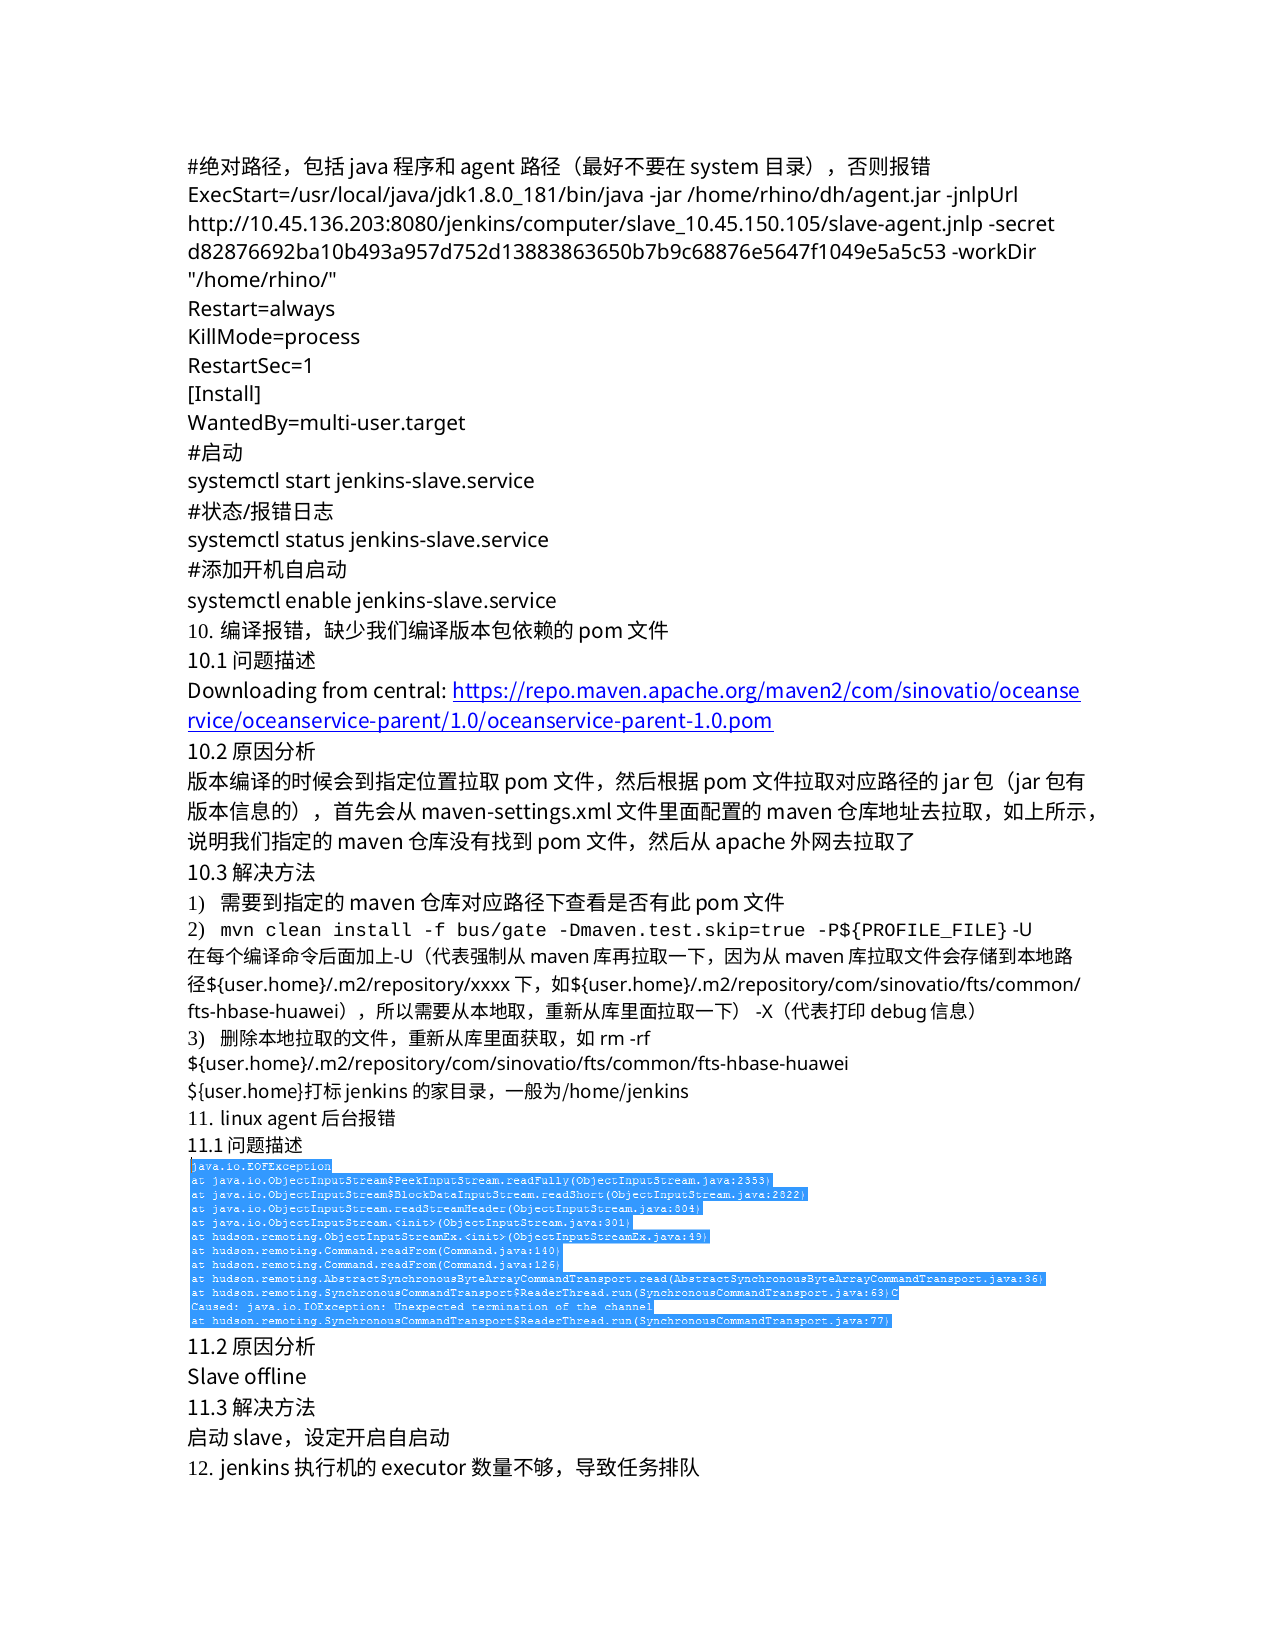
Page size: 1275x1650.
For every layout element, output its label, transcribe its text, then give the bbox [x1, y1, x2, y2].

picture [187, 1157, 1048, 1331]
text #启动 [187, 436, 1087, 466]
text 10.1问题描述 [187, 644, 1087, 674]
text WantedBy=multi-user.target [187, 408, 1087, 436]
text Slave offline [187, 1361, 1087, 1391]
text RestartSec=1 [187, 351, 1087, 379]
text KillMode=process [187, 322, 1087, 351]
list 需要到指定的maven仓库对应路径下查看是否有此pom文件 [187, 886, 1087, 916]
text Restart=always [187, 294, 1087, 322]
text [Install] [187, 379, 1087, 408]
text 10.2原因分析 [187, 735, 1087, 765]
list linux agent后台报错 [187, 1103, 1087, 1131]
text #绝对路径，包括java程序和agent路径（最好不要在system目录），否则报错 [187, 150, 1087, 180]
list jenkins执行机的executor数量不够，导致任务排队 [187, 1451, 1087, 1481]
text Downloading from central: https://repo.maven.apache.org/maven2/com/sinovatio/oceanservice/oceanservice-parent/1.0/oceanservice-parent-1.0.pom [187, 674, 1087, 735]
text 10.3解决方法 [187, 856, 1087, 886]
text ExecStart=/usr/local/java/jdk1.8.0_181/bin/java -jar /home/rhino/dh/agent.jar -jnlpUrl http://10.45.136.203:8080/jenkins/computer/slave_10.45.150.105/slave-agent.jnlp -secret d82876692ba10b493a957d752d13883863650b7b9c68876e5647f1049e5a5c53 -workDir "/home/rhino/" [187, 180, 1087, 294]
list 删除本地拉取的文件，重新从库里面获取，如 rm -rf ${user.home}/.m2/repository/com/sinovatio/fts/common/fts-hbase-huawei [187, 1023, 1087, 1076]
text 11.1问题描述 [187, 1131, 1087, 1158]
text 11.2原因分析 [187, 1330, 1087, 1361]
text systemctl enable jenkins-slave.service [187, 584, 1087, 614]
text systemctl status jenkins-slave.service [187, 525, 1087, 554]
text 版本编译的时候会到指定位置拉取pom文件，然后根据pom文件拉取对应路径的jar包（jar包有版本信息的），首先会从maven-settings.xml文件里面配置的maven仓库地址去拉取，如上所示，说明我们指定的maven仓库没有找到pom文件，然后从apache外网去拉取了 [187, 765, 1087, 856]
list mvn clean install -f bus/gate -Dmaven.test.skip=true -P${PROFILE_FILE} -U [187, 916, 1087, 942]
text 在每个编译命令后面加上-U（代表强制从maven库再拉取一下，因为从maven库拉取文件会存储到本地路径${user.home}/.m2/repository/xxxx下，如${user.home}/.m2/repository/com/sinovatio/fts/common/fts-hbase-huawei），所以需要从本地取，重新从库里面拉取一下） -X（代表打印debug信息） [187, 942, 1087, 1023]
text ${user.home}打标jenkins的家目录，一般为/home/jenkins [187, 1076, 1087, 1103]
text #状态/报错日志 [187, 495, 1087, 525]
list 编译报错，缺少我们编译版本包依赖的pom文件 [187, 614, 1087, 644]
text 11.3解决方法 [187, 1391, 1087, 1421]
text systemctl start jenkins-slave.service [187, 466, 1087, 495]
text 启动slave，设定开启自启动 [187, 1421, 1087, 1451]
text #添加开机自启动 [187, 554, 1087, 584]
